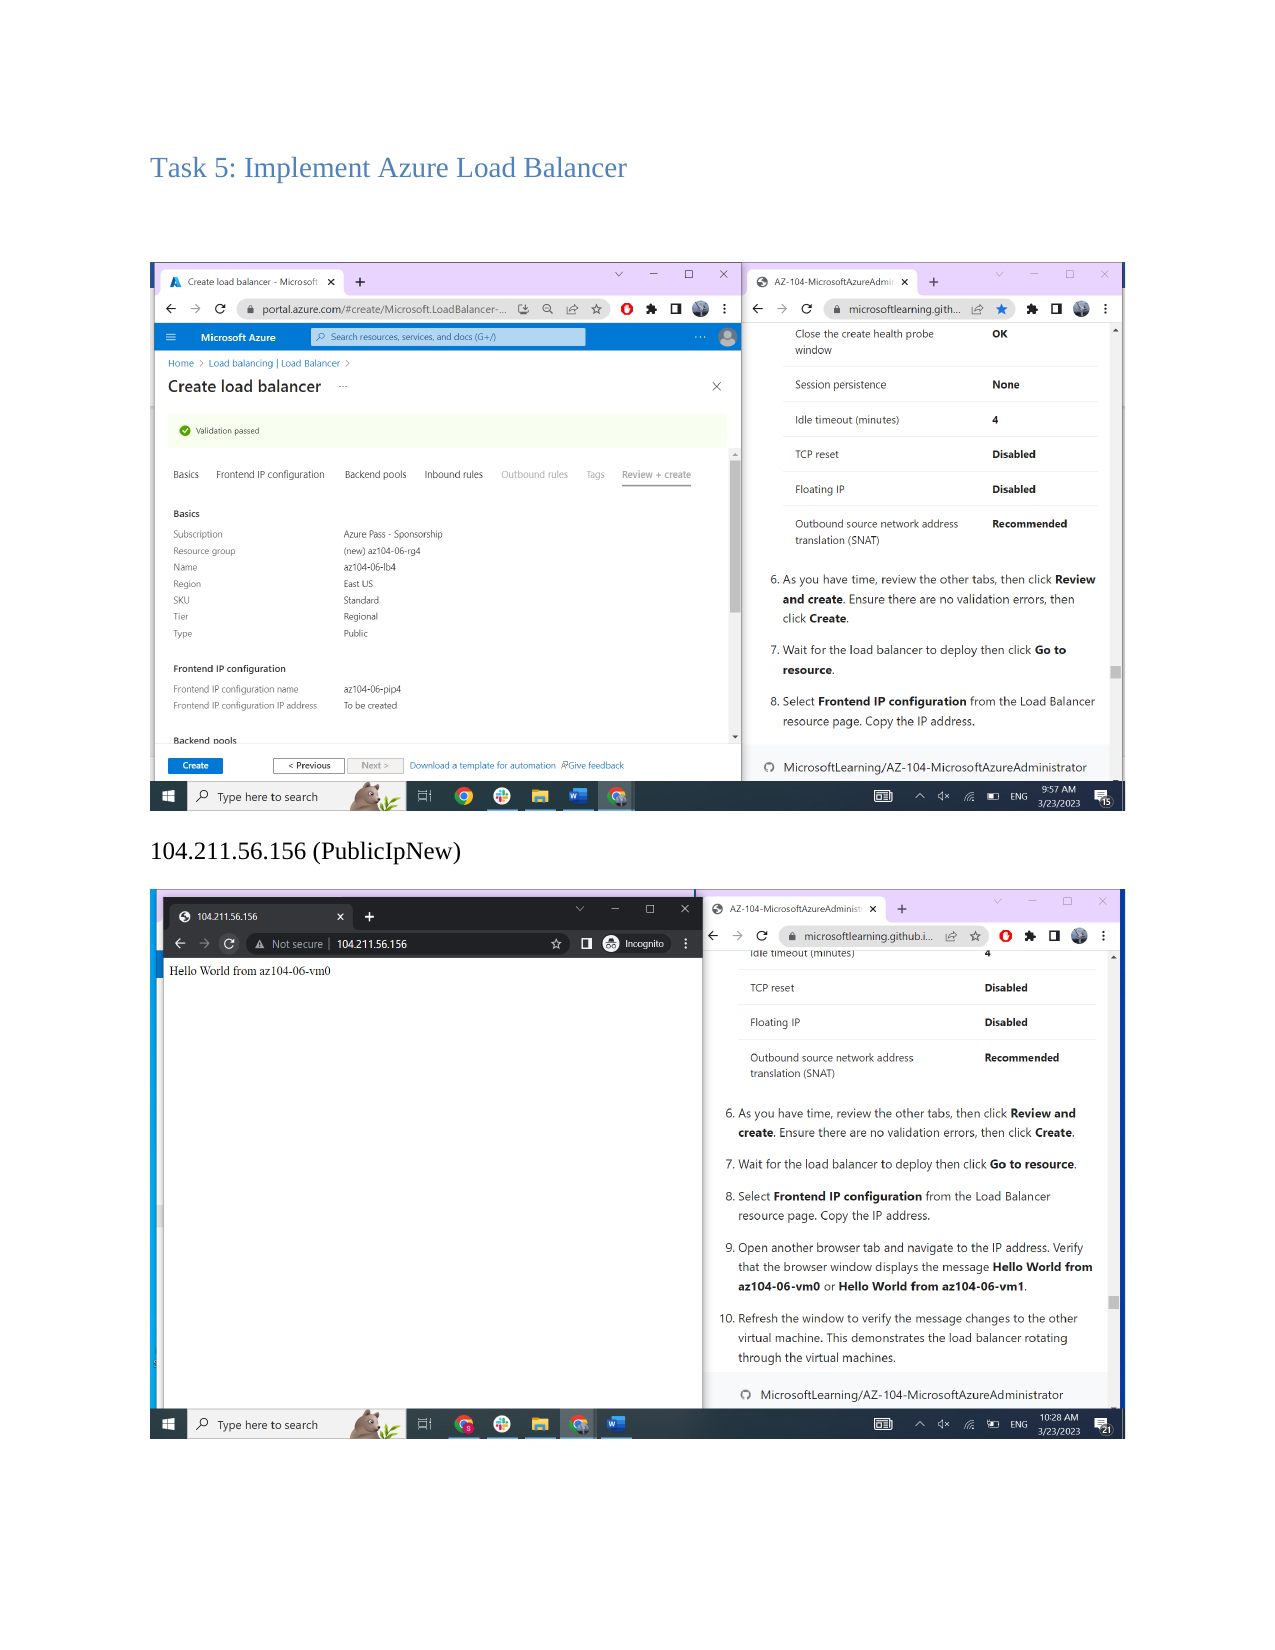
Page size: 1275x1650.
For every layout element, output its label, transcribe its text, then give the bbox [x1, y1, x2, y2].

text 104.211.56.156 (PublicIpNew) [150, 836, 1125, 864]
picture [150, 262, 1125, 811]
text Task 5: Implement Azure Load Balancer [150, 150, 1125, 183]
picture [150, 889, 1125, 1439]
